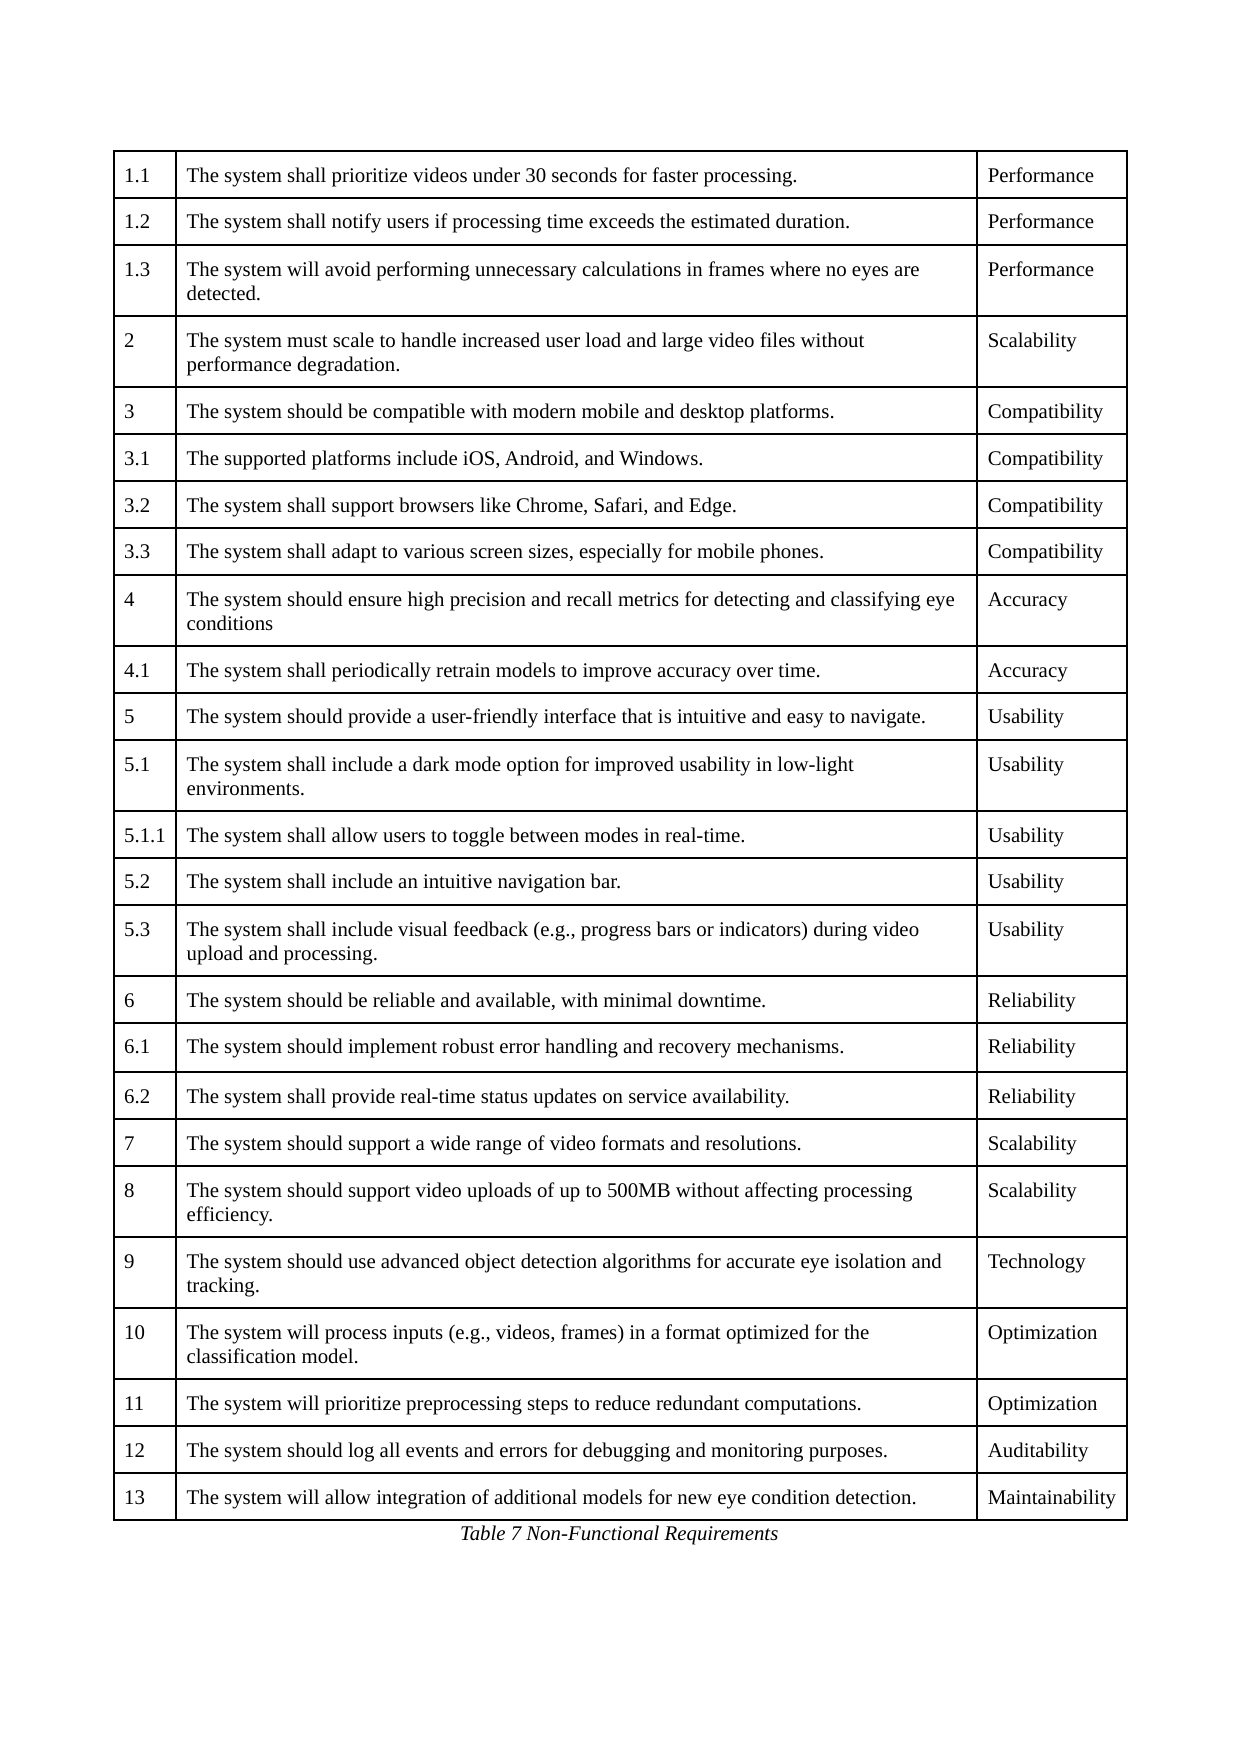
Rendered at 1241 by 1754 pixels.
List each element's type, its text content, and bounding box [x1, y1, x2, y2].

table_cell The system should be compatible with modern mobile and desktop platforms. [177, 388, 976, 433]
table_cell Performance [978, 152, 1126, 197]
table_cell Performance [978, 246, 1126, 315]
table_cell 6.2 [115, 1073, 175, 1118]
table_cell Accuracy [978, 647, 1126, 692]
table_cell The system should use advanced object detection algorithms for accurate eye isolation and tracking. [177, 1238, 976, 1307]
table_cell 5.2 [115, 859, 175, 904]
table_cell Optimization [978, 1309, 1126, 1378]
table_cell The system will allow integration of additional models for new eye condition detection. [177, 1474, 976, 1519]
table_cell The system should implement robust error handling and recovery mechanisms. [177, 1024, 976, 1071]
table_cell Optimization [978, 1380, 1126, 1425]
table_cell Compatibility [978, 435, 1126, 480]
table_cell Accuracy [978, 576, 1126, 645]
table_cell Compatibility [978, 388, 1126, 433]
table_cell Compatibility [978, 529, 1126, 574]
table_cell Scalability [978, 1167, 1126, 1236]
table_cell 4 [115, 576, 175, 645]
table_cell 13 [115, 1474, 175, 1519]
table_cell The system should provide a user-friendly interface that is intuitive and easy to navigate. [177, 694, 976, 739]
table_cell Technology [978, 1238, 1126, 1307]
table_cell The system should ensure high precision and recall metrics for detecting and classifying eye conditions [177, 576, 976, 645]
table_cell The system shall periodically retrain models to improve accuracy over time. [177, 647, 976, 692]
table_cell The system shall include visual feedback (e.g., progress bars or indicators) during video upload and processing. [177, 906, 976, 975]
table_cell 3 [115, 388, 175, 433]
table_cell Usability [978, 812, 1126, 857]
table_cell The system shall include an intuitive navigation bar. [177, 859, 976, 904]
table_cell Scalability [978, 317, 1126, 386]
table_cell 3.3 [115, 529, 175, 574]
table_cell 5 [115, 694, 175, 739]
table_cell Scalability [978, 1120, 1126, 1165]
table_cell The system will process inputs (e.g., videos, frames) in a format optimized for the classification model. [177, 1309, 976, 1378]
table_cell Performance [978, 199, 1126, 244]
table_cell 3.2 [115, 482, 175, 527]
table_cell The system shall adapt to various screen sizes, especially for mobile phones. [177, 529, 976, 574]
table_cell The system will avoid performing unnecessary calculations in frames where no eyes are detected. [177, 246, 976, 315]
table_cell 2 [115, 317, 175, 386]
table_cell Compatibility [978, 482, 1126, 527]
table_cell 6.1 [115, 1024, 175, 1071]
table_cell Reliability [978, 1024, 1126, 1071]
table_cell The system should support a wide range of video formats and resolutions. [177, 1120, 976, 1165]
table_cell 5.1 [115, 741, 175, 810]
table_cell The supported platforms include iOS, Android, and Windows. [177, 435, 976, 480]
table_cell 5.1.1 [115, 812, 175, 857]
table_cell Auditability [978, 1427, 1126, 1472]
table_cell 3.1 [115, 435, 175, 480]
table_cell The system must scale to handle increased user load and large video files without performance degradation. [177, 317, 976, 386]
table_cell The system should log all events and errors for debugging and monitoring purposes. [177, 1427, 976, 1472]
table_cell The system shall notify users if processing time exceeds the estimated duration. [177, 199, 976, 244]
table_cell Usability [978, 694, 1126, 739]
table_cell 4.1 [115, 647, 175, 692]
text Table 7 Non-Functional Requirements [112, 1521, 1128, 1545]
table_cell Usability [978, 741, 1126, 810]
table_cell Reliability [978, 977, 1126, 1022]
table_cell Maintainability [978, 1474, 1126, 1519]
table_cell Reliability [978, 1073, 1126, 1118]
table_cell 1.2 [115, 199, 175, 244]
table_cell The system shall support browsers like Chrome, Safari, and Edge. [177, 482, 976, 527]
table_cell 1.1 [115, 152, 175, 197]
table_cell The system shall provide real-time status updates on service availability. [177, 1073, 976, 1118]
table_cell Usability [978, 859, 1126, 904]
table_cell 8 [115, 1167, 175, 1236]
table_cell The system should support video uploads of up to 500MB without affecting processing efficiency. [177, 1167, 976, 1236]
table_cell The system shall include a dark mode option for improved usability in low-light environments. [177, 741, 976, 810]
table_cell 6 [115, 977, 175, 1022]
table_cell The system shall prioritize videos under 30 seconds for faster processing. [177, 152, 976, 197]
table_cell 10 [115, 1309, 175, 1378]
table_cell The system shall allow users to toggle between modes in real-time. [177, 812, 976, 857]
table_cell 5.3 [115, 906, 175, 975]
table_cell Usability [978, 906, 1126, 975]
table_cell The system will prioritize preprocessing steps to reduce redundant computations. [177, 1380, 976, 1425]
table_cell 7 [115, 1120, 175, 1165]
table_cell 1.3 [115, 246, 175, 315]
table_cell The system should be reliable and available, with minimal downtime. [177, 977, 976, 1022]
table_cell 11 [115, 1380, 175, 1425]
table_cell 12 [115, 1427, 175, 1472]
table_cell 9 [115, 1238, 175, 1307]
